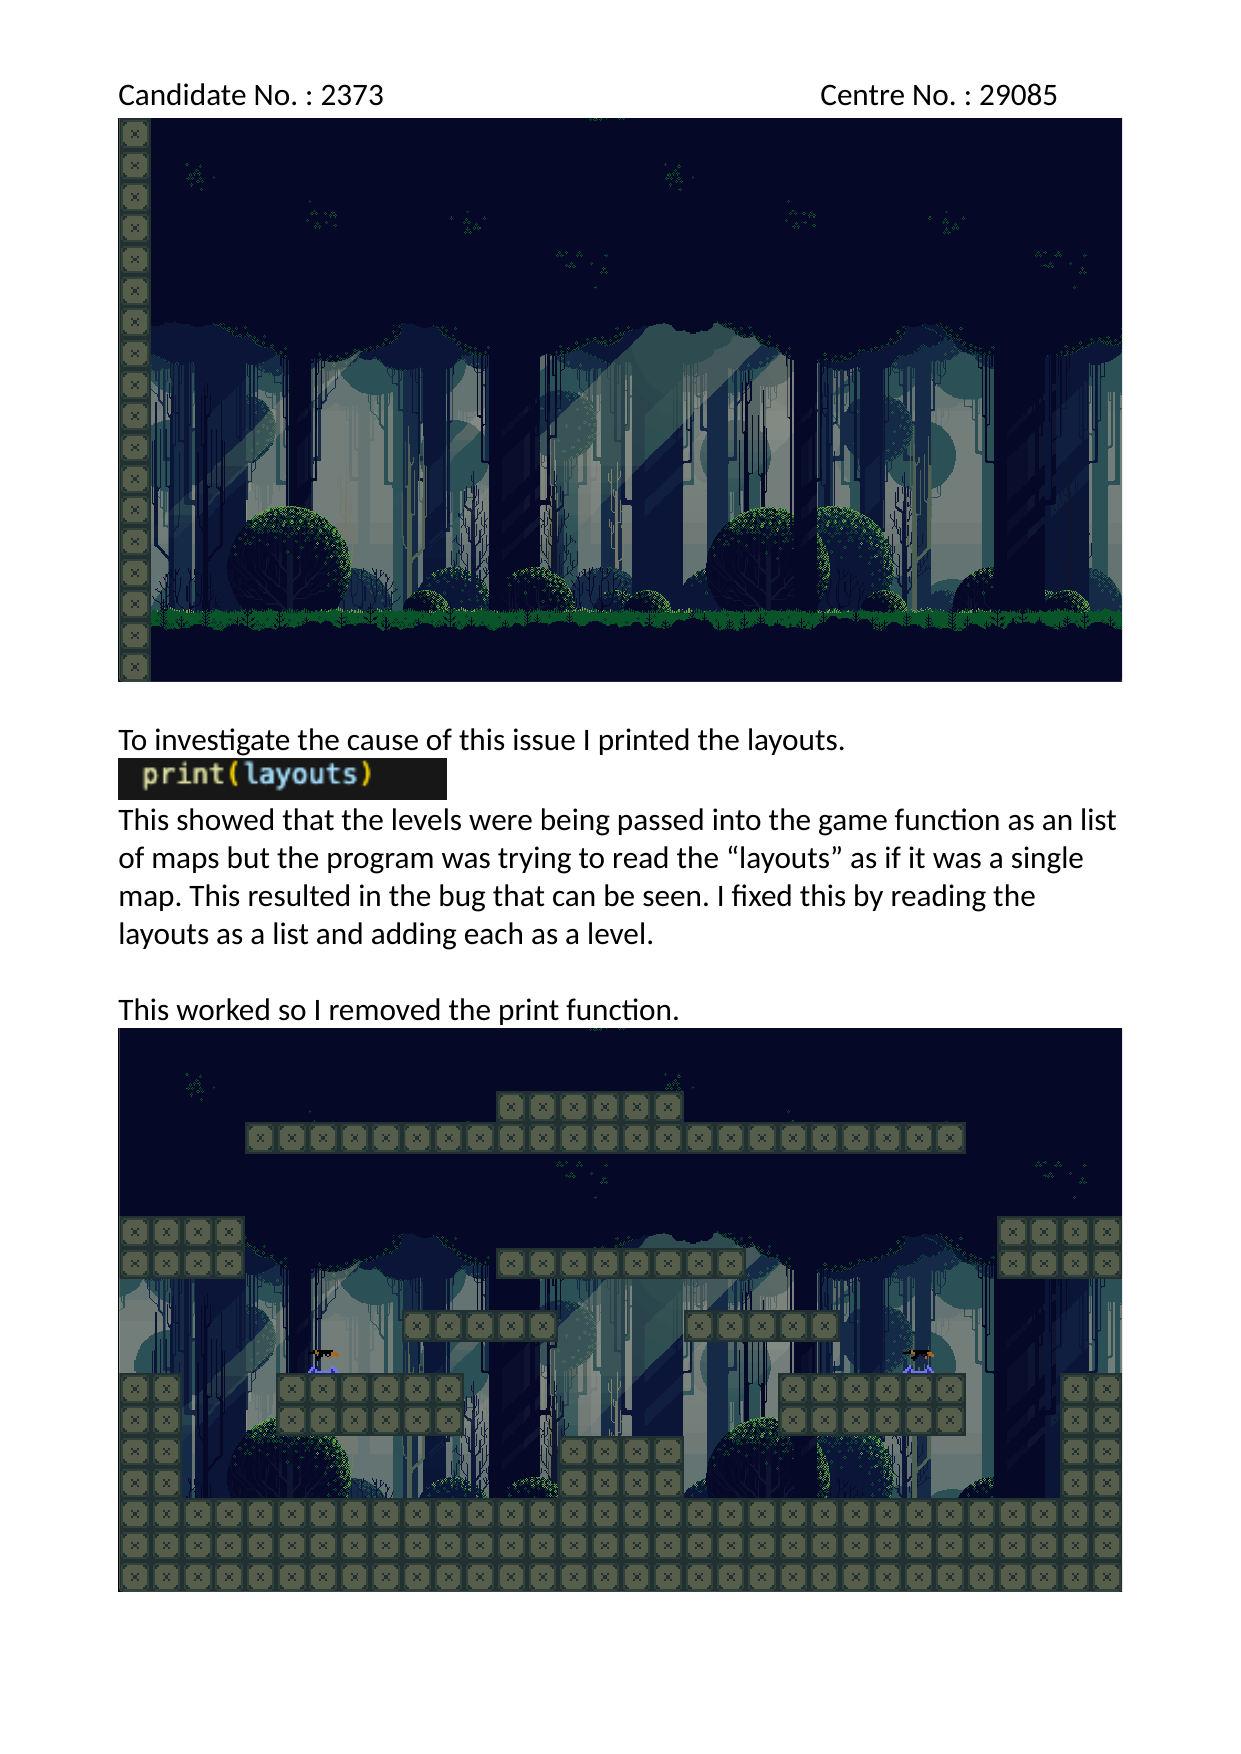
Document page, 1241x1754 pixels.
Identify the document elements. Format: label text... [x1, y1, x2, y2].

picture [118, 1028, 1123, 1592]
picture [118, 758, 447, 800]
text This worked so I removed the print function. [118, 990, 1122, 1028]
picture [118, 118, 1123, 682]
text To investigate the cause of this issue I printed the layouts. [118, 720, 1122, 758]
text This showed that the levels were being passed into the game function as an list of maps but the program was trying to read the “layouts” as if it was a single map. This resulted in the bug that can be seen. I fixed this by reading the layouts as a list and adding each as a level. [118, 800, 1122, 952]
